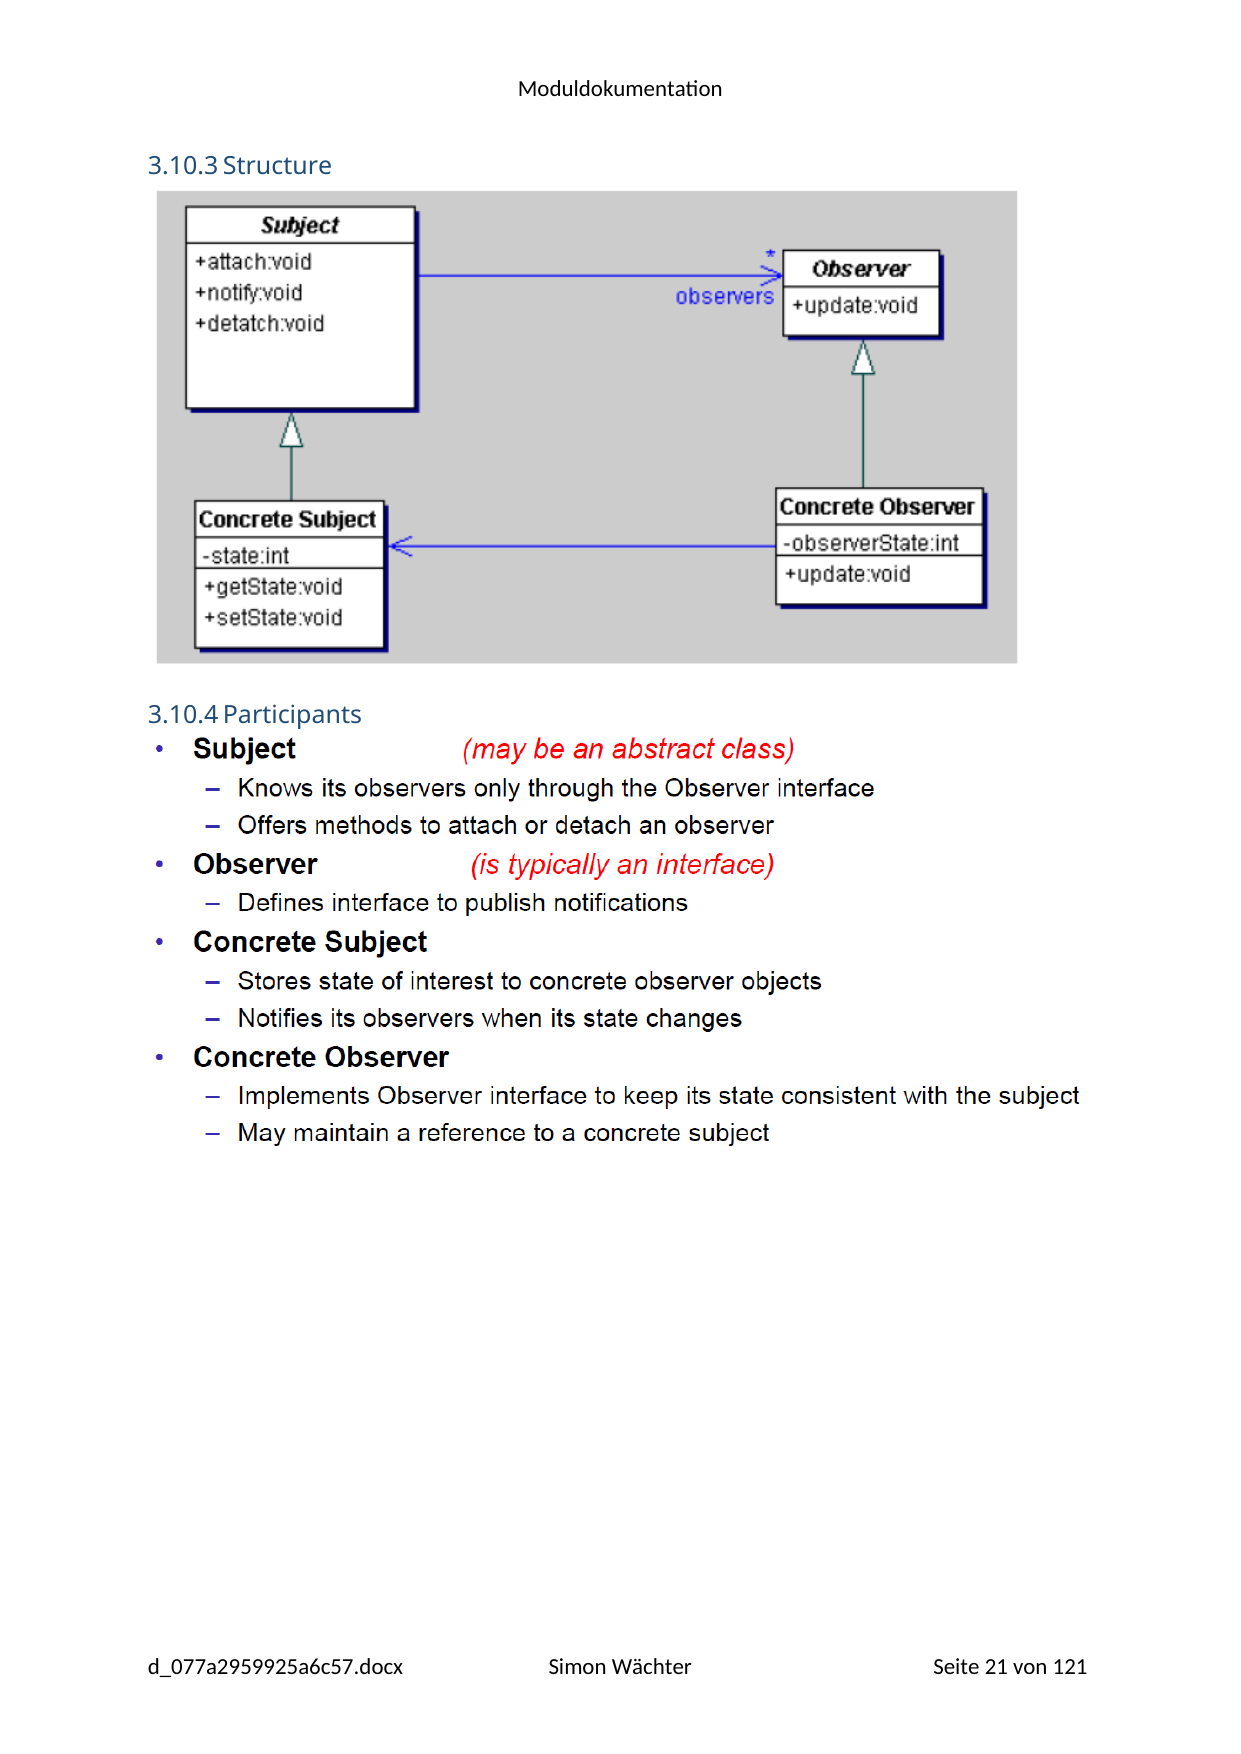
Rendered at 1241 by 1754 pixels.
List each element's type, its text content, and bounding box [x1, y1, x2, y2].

subtitle Participants [148, 696, 1093, 730]
picture [147, 733, 1093, 1151]
picture [147, 184, 1035, 678]
subtitle Structure [148, 148, 1093, 182]
